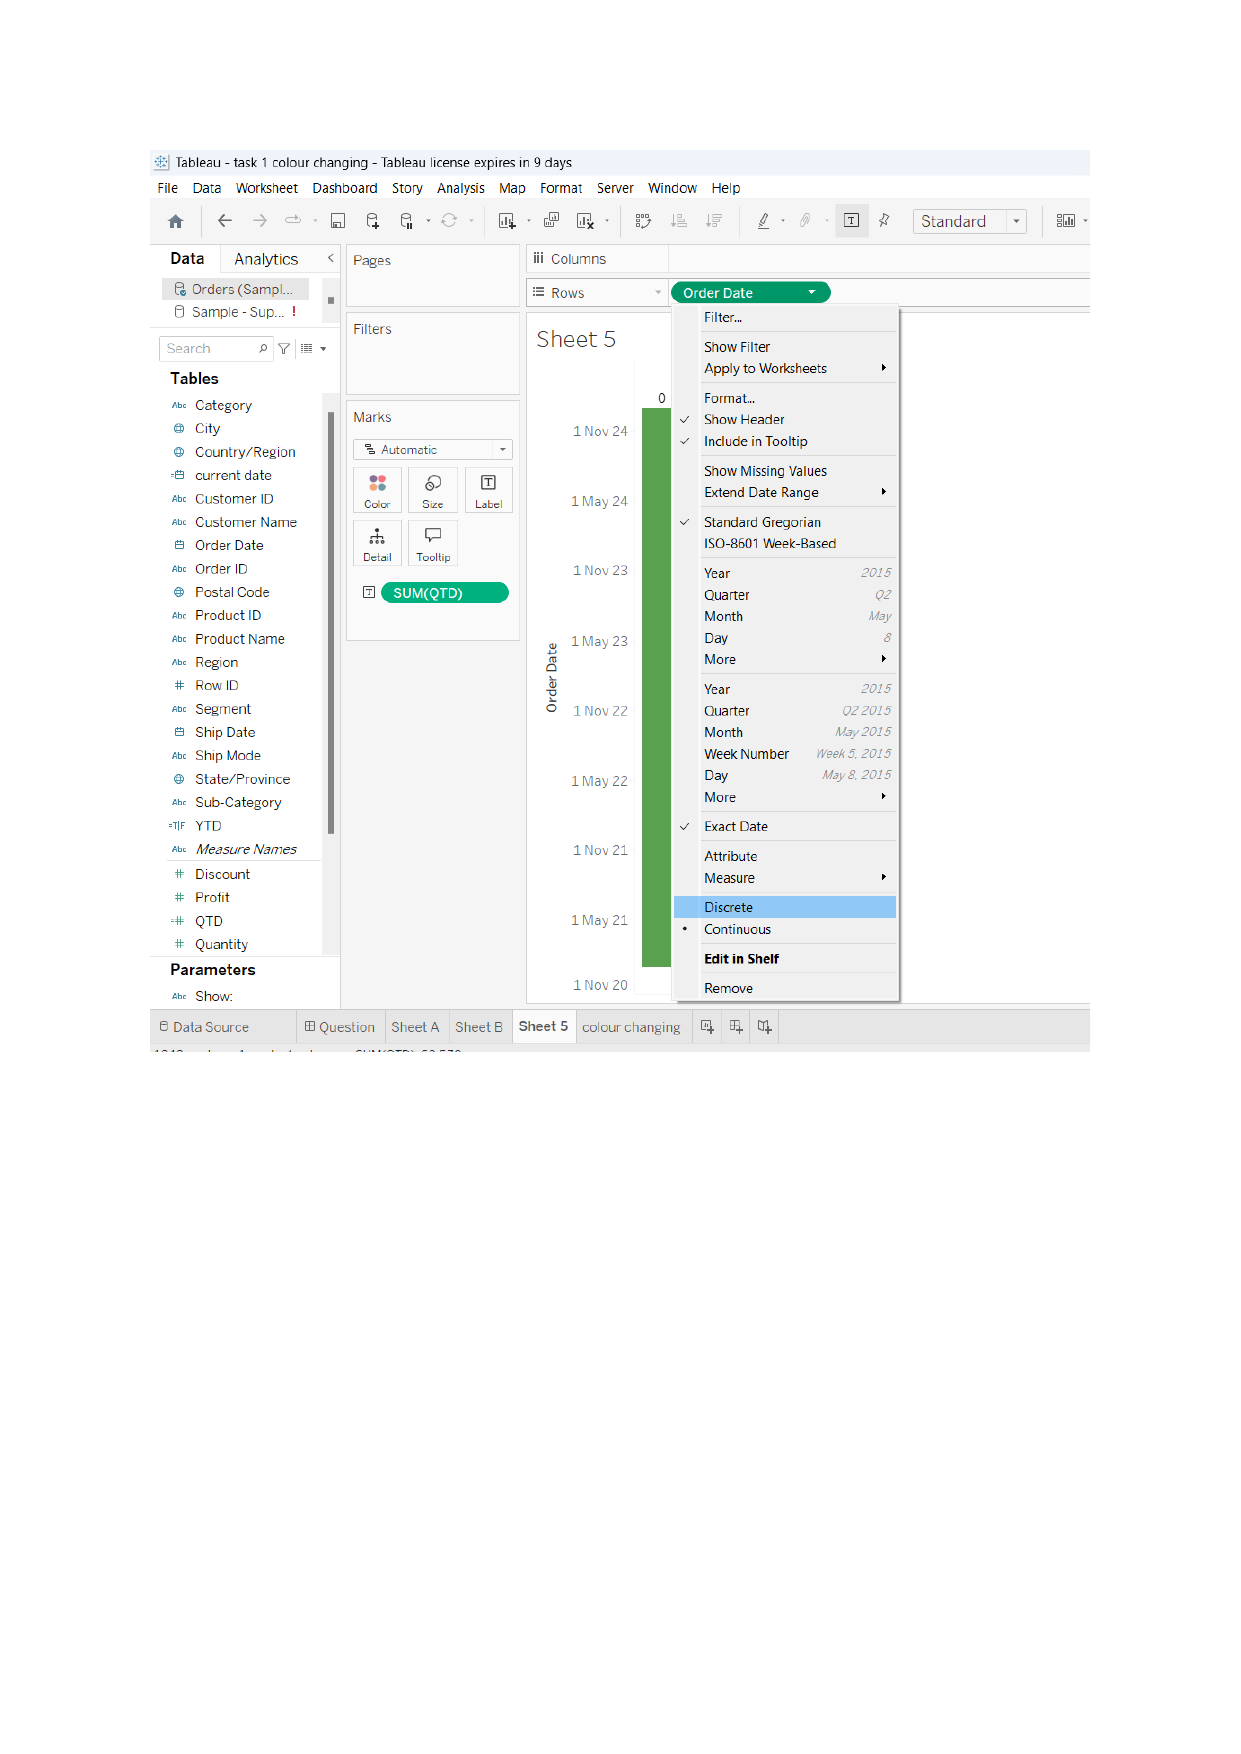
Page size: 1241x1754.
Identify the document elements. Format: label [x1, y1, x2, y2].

picture [150, 150, 1091, 1052]
